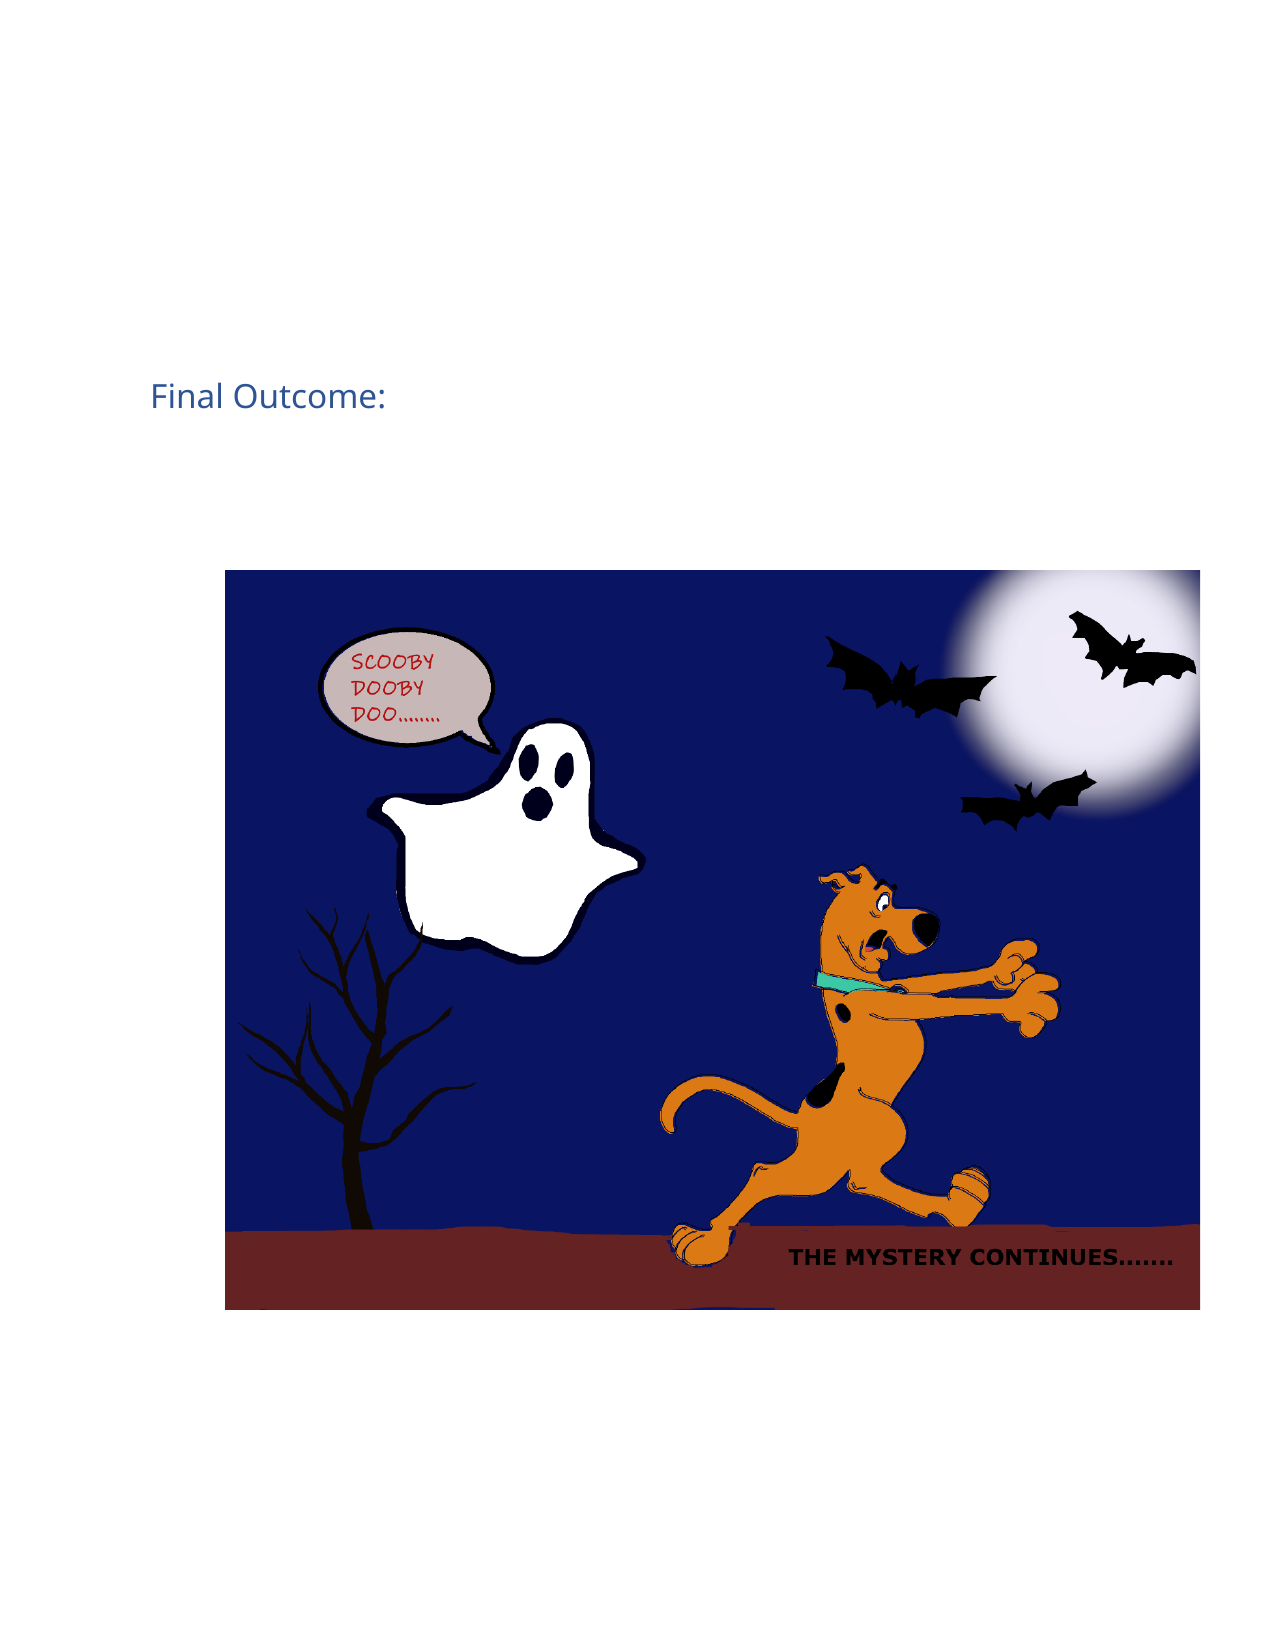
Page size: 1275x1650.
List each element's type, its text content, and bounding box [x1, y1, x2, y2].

subtitle Final Outcome: [150, 373, 1125, 418]
picture [225, 570, 1200, 1310]
